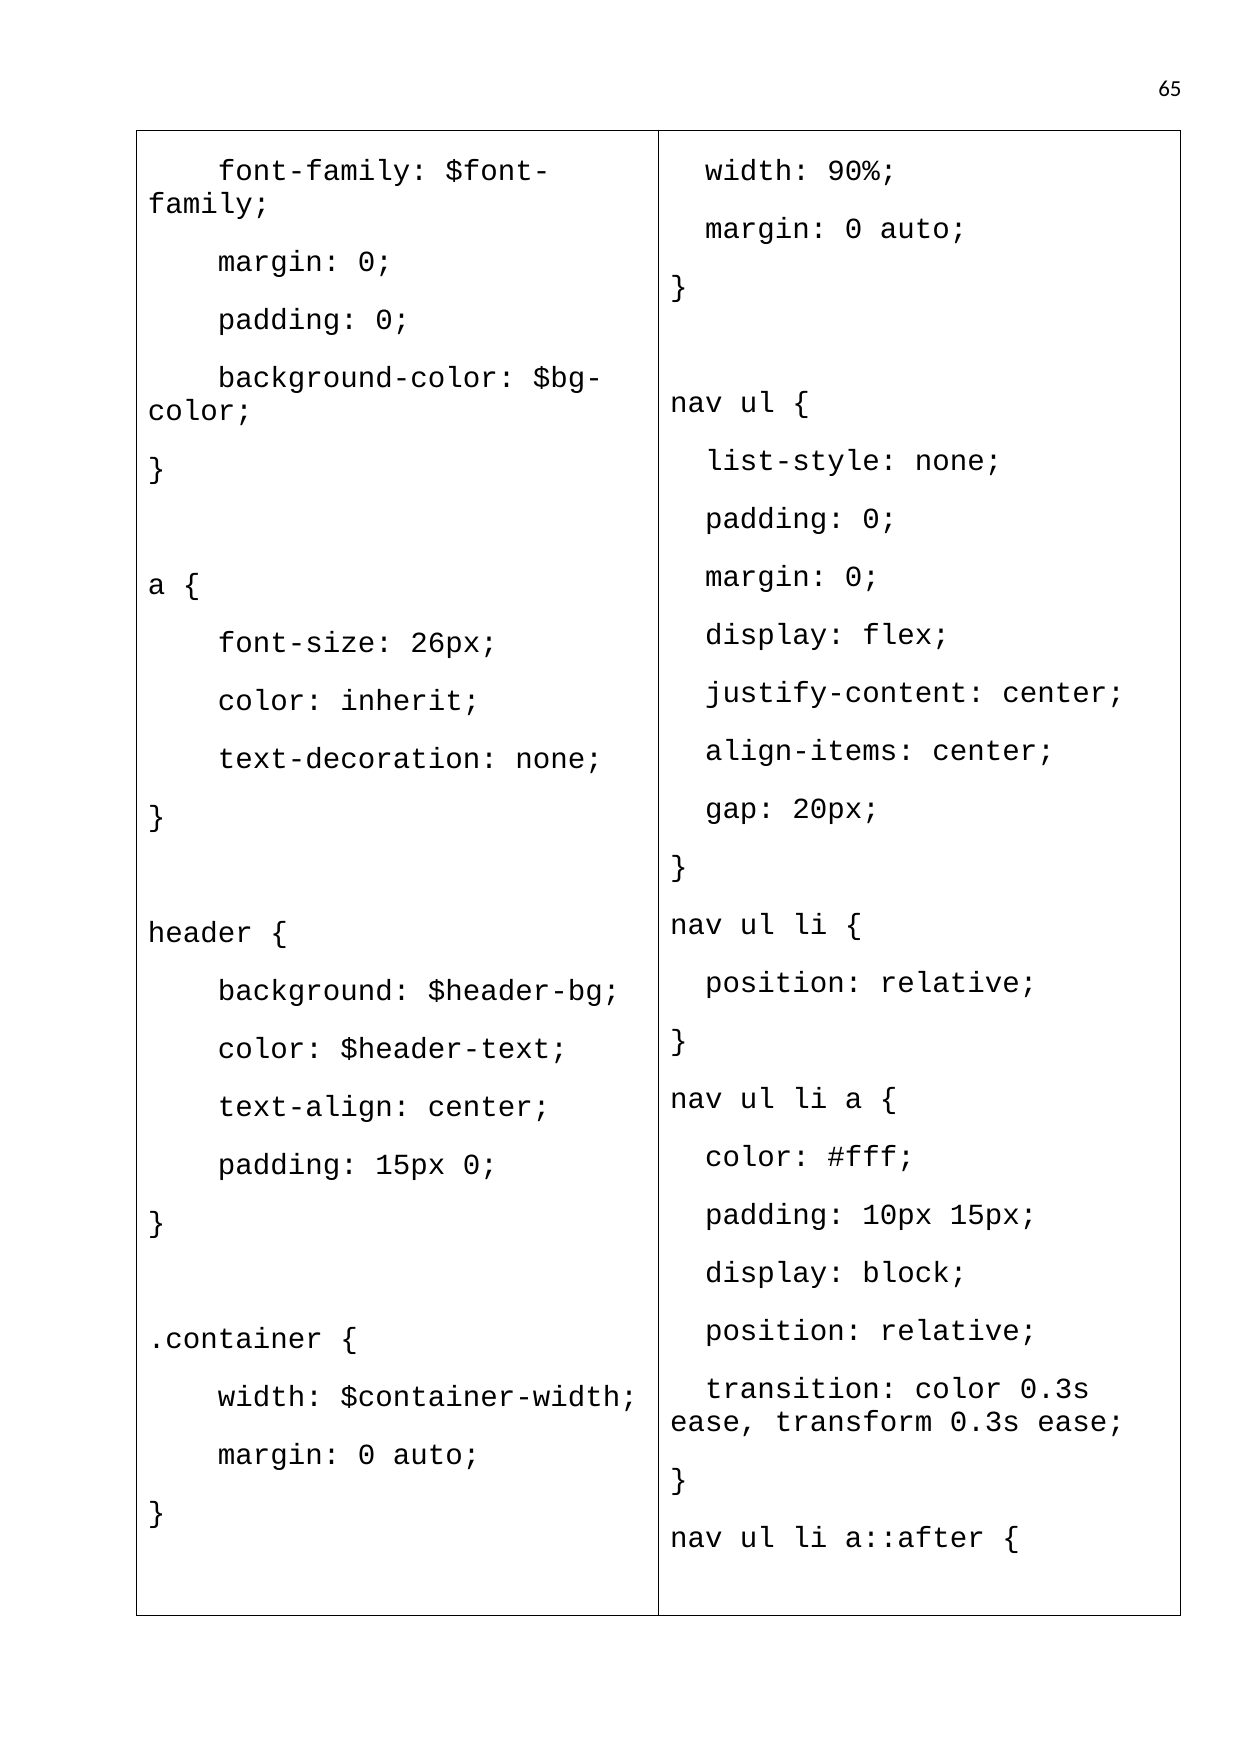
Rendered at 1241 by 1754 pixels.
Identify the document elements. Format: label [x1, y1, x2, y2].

table_cell [137, 131, 658, 1614]
table_cell [659, 131, 1180, 1614]
